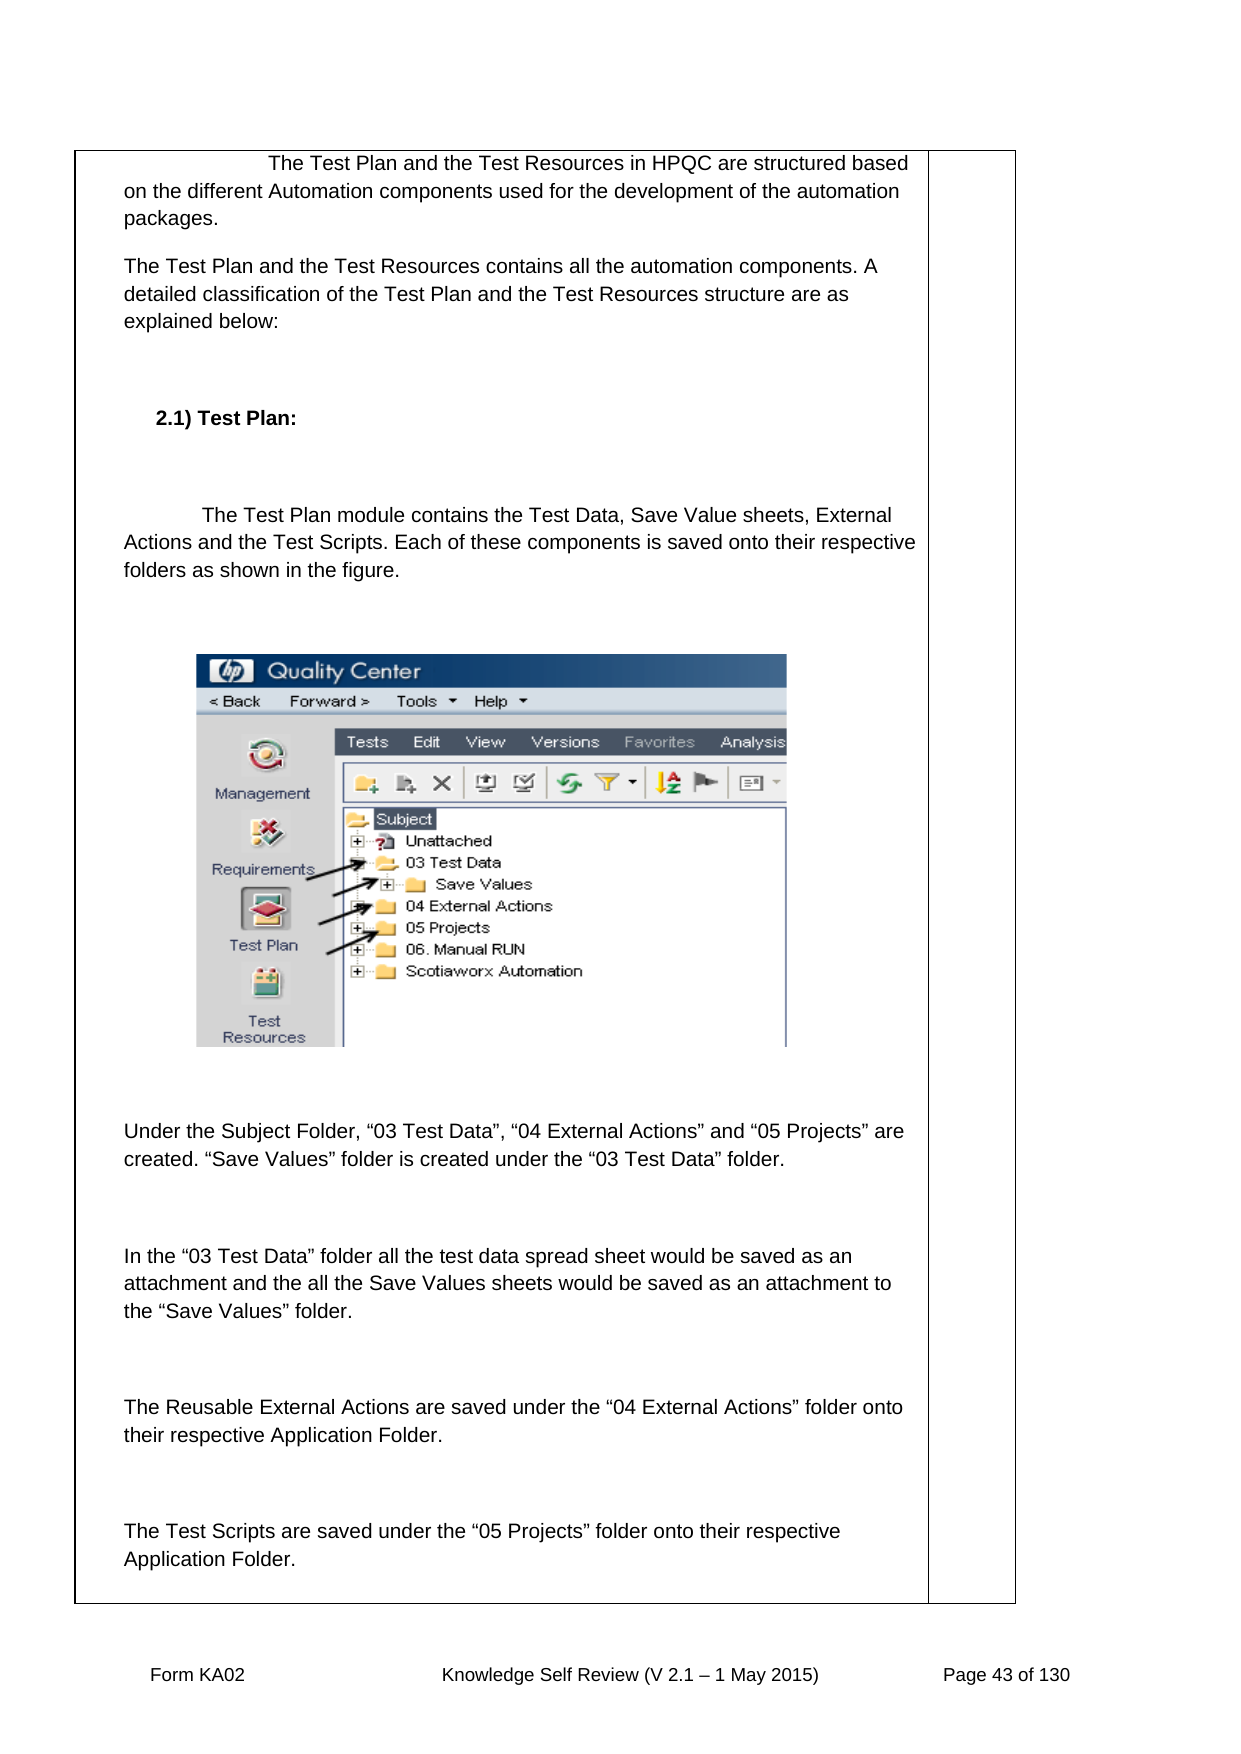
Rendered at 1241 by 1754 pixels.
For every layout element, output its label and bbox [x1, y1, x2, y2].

picture [196, 654, 787, 1047]
table_cell [76, 151, 928, 1603]
table_cell [929, 151, 1015, 1603]
